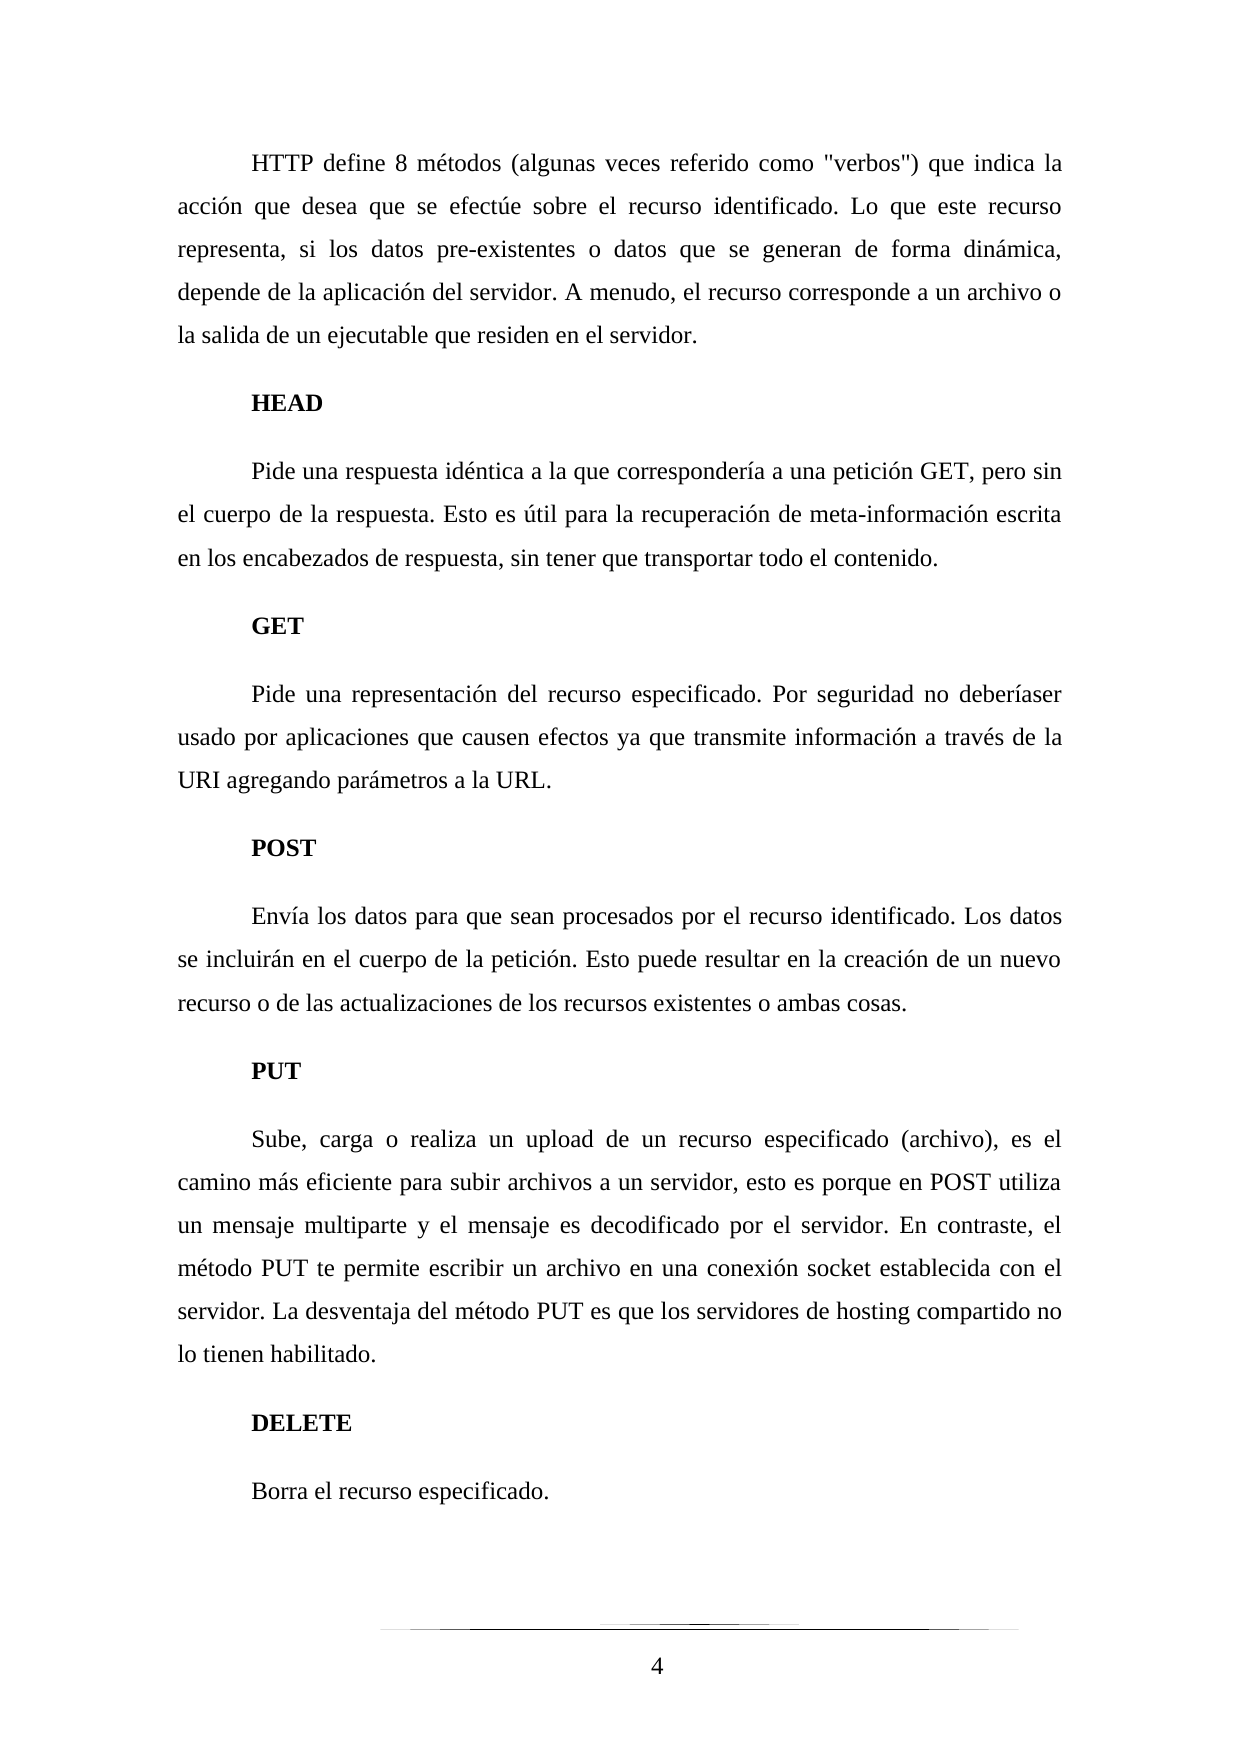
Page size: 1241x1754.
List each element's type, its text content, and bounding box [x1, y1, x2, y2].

subtitle GET [177, 611, 1063, 639]
text Borra el recurso especificado. [177, 1476, 1063, 1504]
text HTTP define 8 métodos (algunas veces referido como "verbos") que indica la acción que desea que se efectúe sobre el recurso identificado. Lo que este recurso representa, si los datos pre-existentes o datos que se generan de forma dinámica, depende de la aplicación del servidor. A menudo, el recurso corresponde a un archivo o la salida de un ejecutable que residen en el servidor. [177, 148, 1063, 349]
text Envía los datos para que sean procesados por el recurso identificado. Los datos se incluirán en el cuerpo de la petición. Esto puede resultar en la creación de un nuevo recurso o de las actualizaciones de los recursos existentes o ambas cosas. [177, 901, 1063, 1016]
subtitle HEAD [177, 388, 1063, 417]
text Pide una respuesta idéntica a la que correspondería a una petición GET, pero sin el cuerpo de la respuesta. Esto es útil para la recuperación de meta-información escrita en los encabezados de respuesta, sin tener que transportar todo el contenido. [177, 456, 1063, 571]
text Pide una representación del recurso especificado. Por seguridad no deberíaser usado por aplicaciones que causen efectos ya que transmite información a través de la URI agregando parámetros a la URL. [177, 679, 1063, 794]
subtitle POST [177, 833, 1063, 862]
text Sube, carga o realiza un upload de un recurso especificado (archivo), es el camino más eficiente para subir archivos a un servidor, esto es porque en POST utiliza un mensaje multiparte y el mensaje es decodificado por el servidor. En contraste, el método PUT te permite escribir un archivo en una conexión socket establecida con el servidor. La desventaja del método PUT es que los servidores de hosting compartido no lo tienen habilitado. [177, 1124, 1063, 1368]
subtitle DELETE [177, 1408, 1063, 1436]
subtitle PUT [177, 1056, 1063, 1084]
